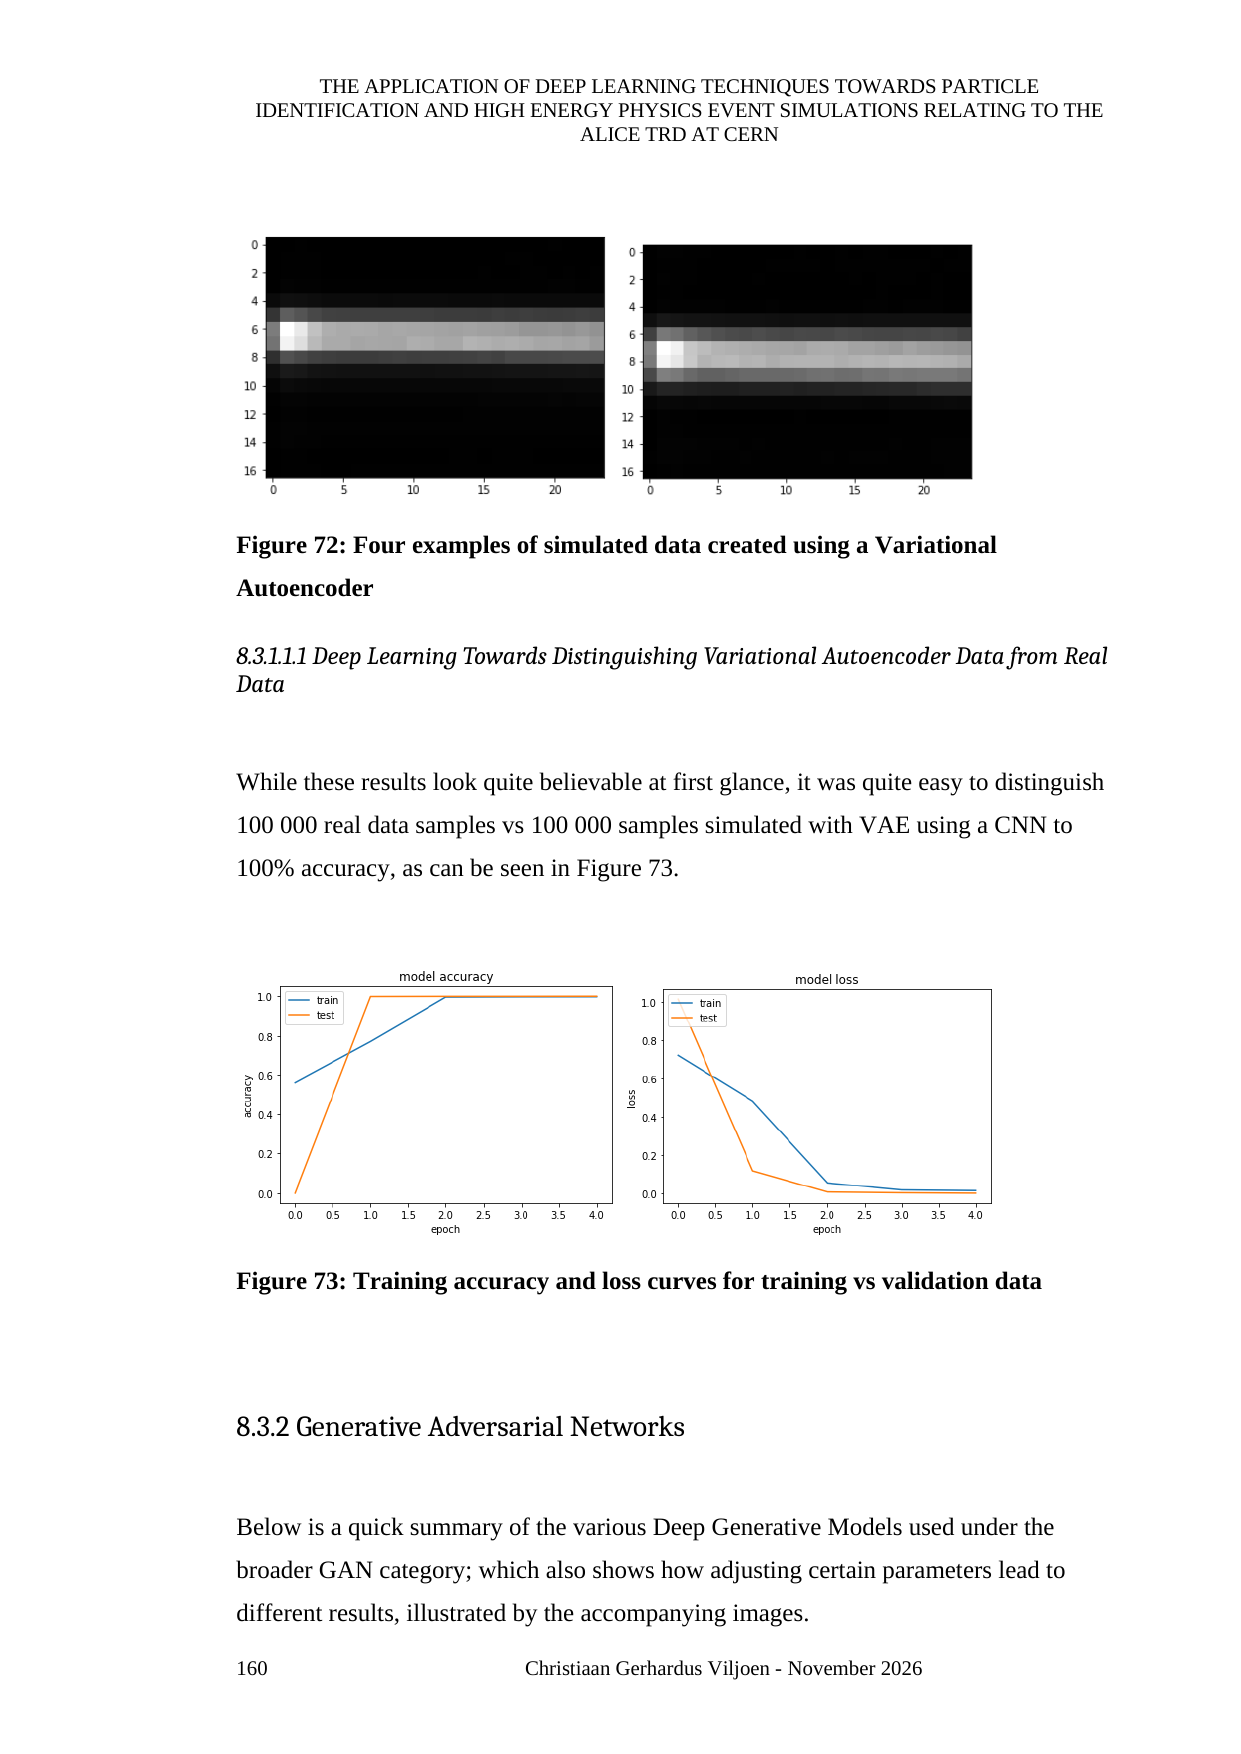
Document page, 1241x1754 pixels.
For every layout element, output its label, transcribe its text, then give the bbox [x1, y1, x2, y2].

text Below is a quick summary of the various Deep Generative Models used under the broader GAN category; which also shows how adjusting certain parameters lead to different results, illustrated by the accompanying images. [236, 1512, 1122, 1627]
text While these results look quite believable at first glance, it was quite easy to distinguish 100 000 real data samples vs 100 000 samples simulated with VAE using a CNN to 100% accuracy, as can be seen in Figure 59. [236, 767, 1122, 882]
subtitle Deep Learning Towards Distinguishing Variational Autoencoder Data from Real Data [236, 642, 1122, 699]
picture [236, 964, 1000, 1240]
subtitle Generative Adversarial Networks [236, 1411, 1122, 1444]
picture [236, 226, 982, 504]
